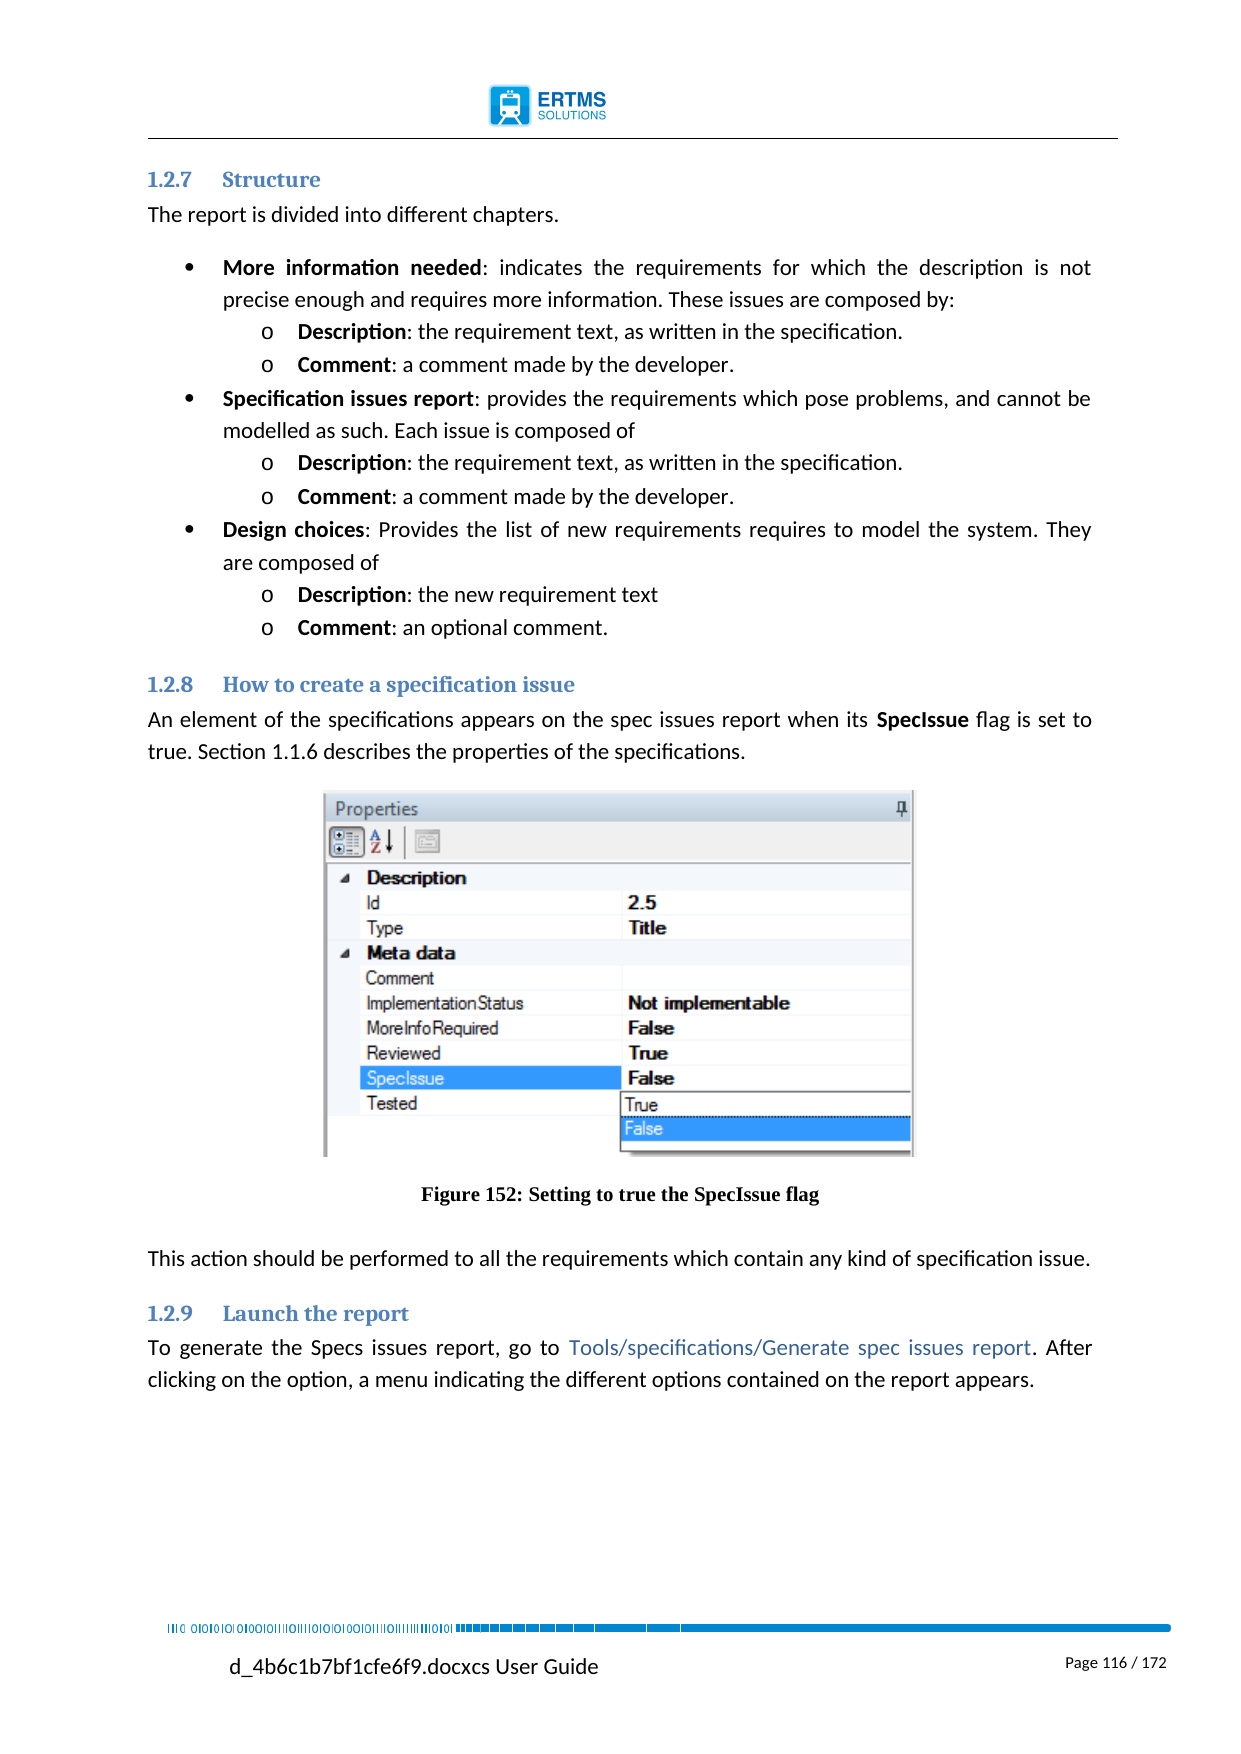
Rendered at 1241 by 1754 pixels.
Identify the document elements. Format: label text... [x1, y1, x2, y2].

picture [477, 73, 617, 138]
picture [167, 1624, 1171, 1633]
list Description: the requirement text, as written in the specification. [260, 317, 1093, 346]
subtitle How to create a specification issue [148, 672, 1093, 698]
text The report is divided into different chapters. [148, 200, 1093, 228]
text To generate the Specs issues report, go to Tools/specifications/Generate spec issues report. After clicking on the option, a menu indicating the different options contained on the report appears. [148, 1333, 1093, 1394]
list Description: the requirement text, as written in the specification. [260, 448, 1093, 478]
list Comment: a comment made by the developer. [260, 482, 1093, 511]
text This action should be performed to all the requirements which contain any kind of specification issue. [148, 1244, 1093, 1272]
list Comment: an optional comment. [260, 613, 1093, 643]
list Specification issues report: provides the requirements which pose problems, and cannot be modelled as such. Each issue is composed of [185, 384, 1093, 444]
text An element of the specifications appears on the spec issues report when its SpecIssue flag is set to true. Section 1.1.6 describes the properties of the specifications. [148, 705, 1093, 765]
list Design choices: Provides the list of new requirements requires to model the system. They are composed of [185, 516, 1093, 576]
subtitle Launch the report [148, 1301, 1093, 1327]
subtitle Structure [148, 167, 1093, 193]
list Description: the new requirement text [260, 580, 1093, 609]
list Comment: a comment made by the developer. [260, 351, 1093, 380]
picture [323, 790, 917, 1157]
list More information needed: indicates the requirements for which the description is not precise enough and requires more information. These issues are composed by: [185, 253, 1093, 313]
